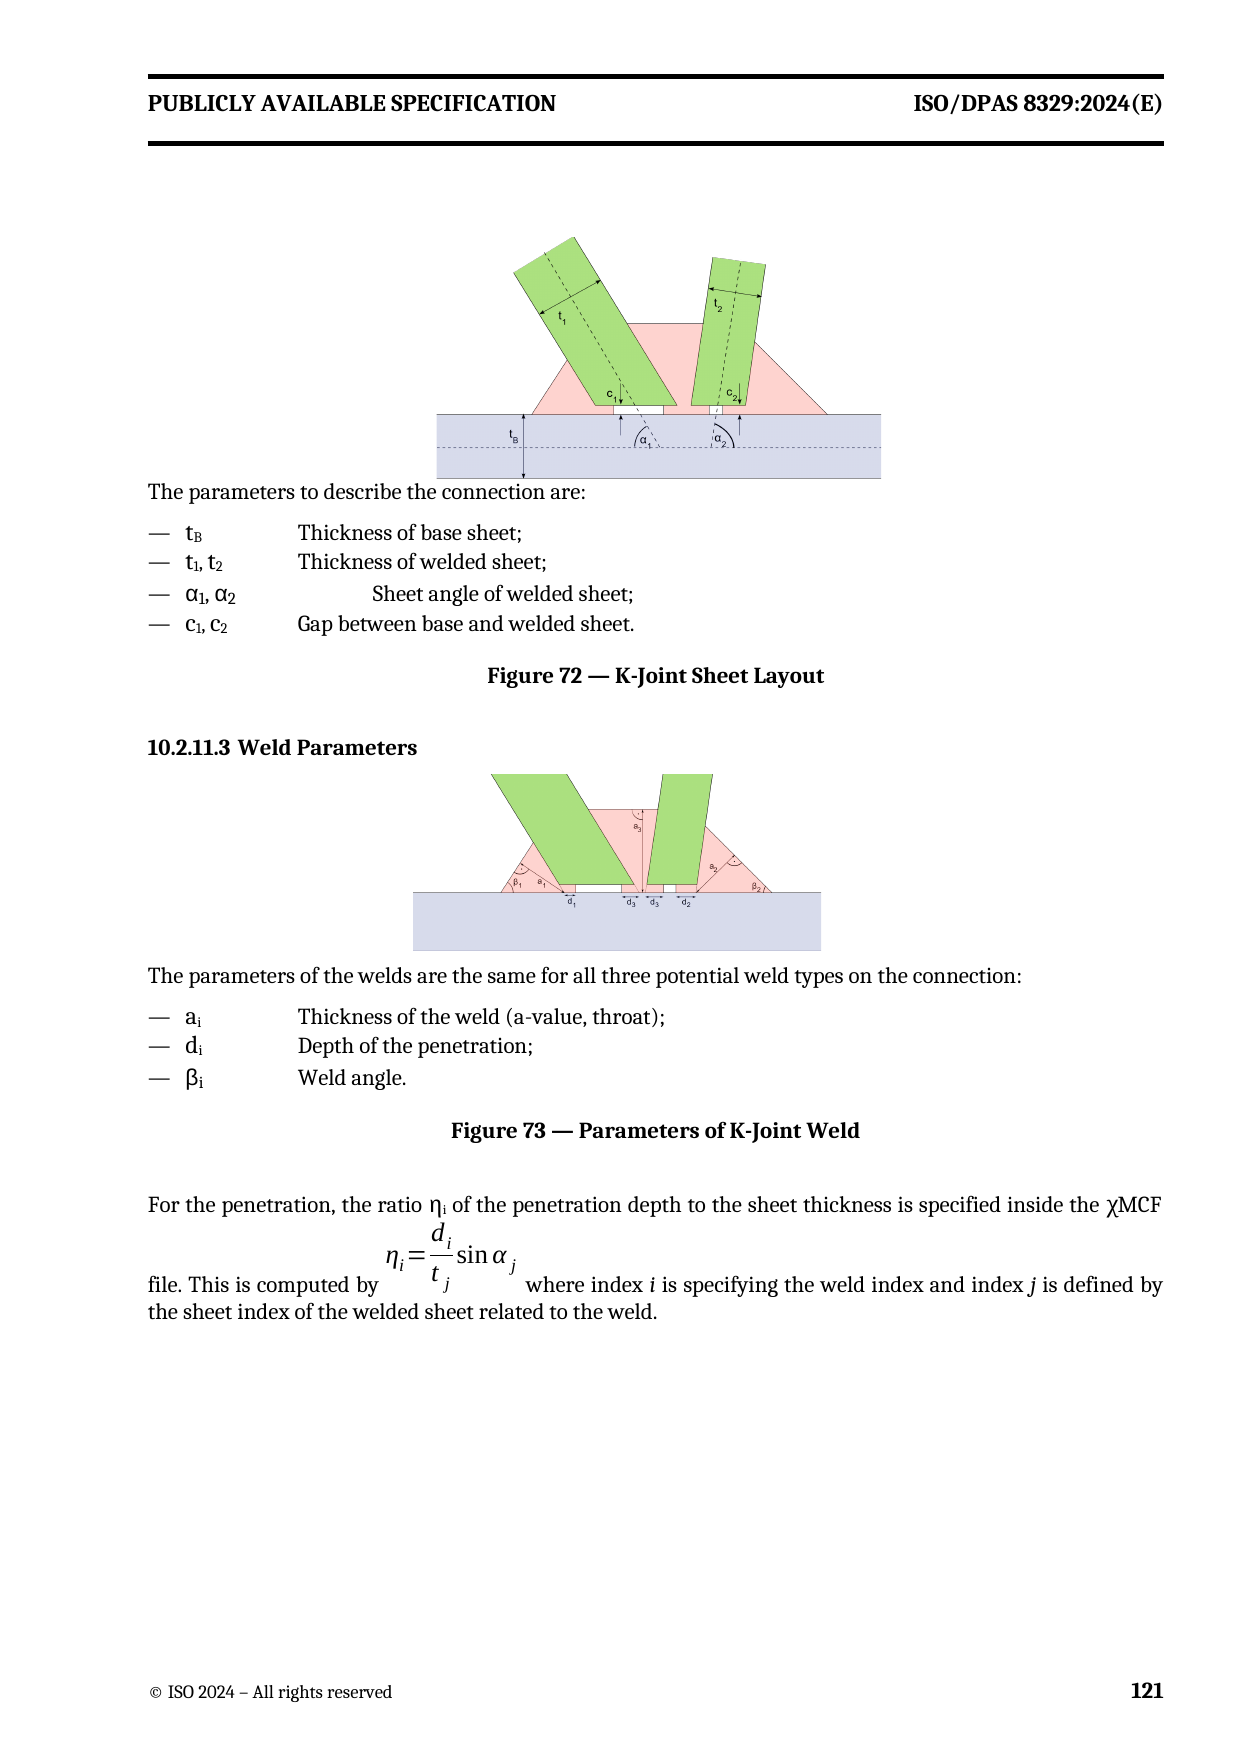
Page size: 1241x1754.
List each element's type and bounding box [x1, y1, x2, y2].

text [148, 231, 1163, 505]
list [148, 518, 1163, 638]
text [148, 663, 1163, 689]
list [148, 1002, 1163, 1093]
picture [436, 237, 882, 479]
picture [413, 774, 822, 951]
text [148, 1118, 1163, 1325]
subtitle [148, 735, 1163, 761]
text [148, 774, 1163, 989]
